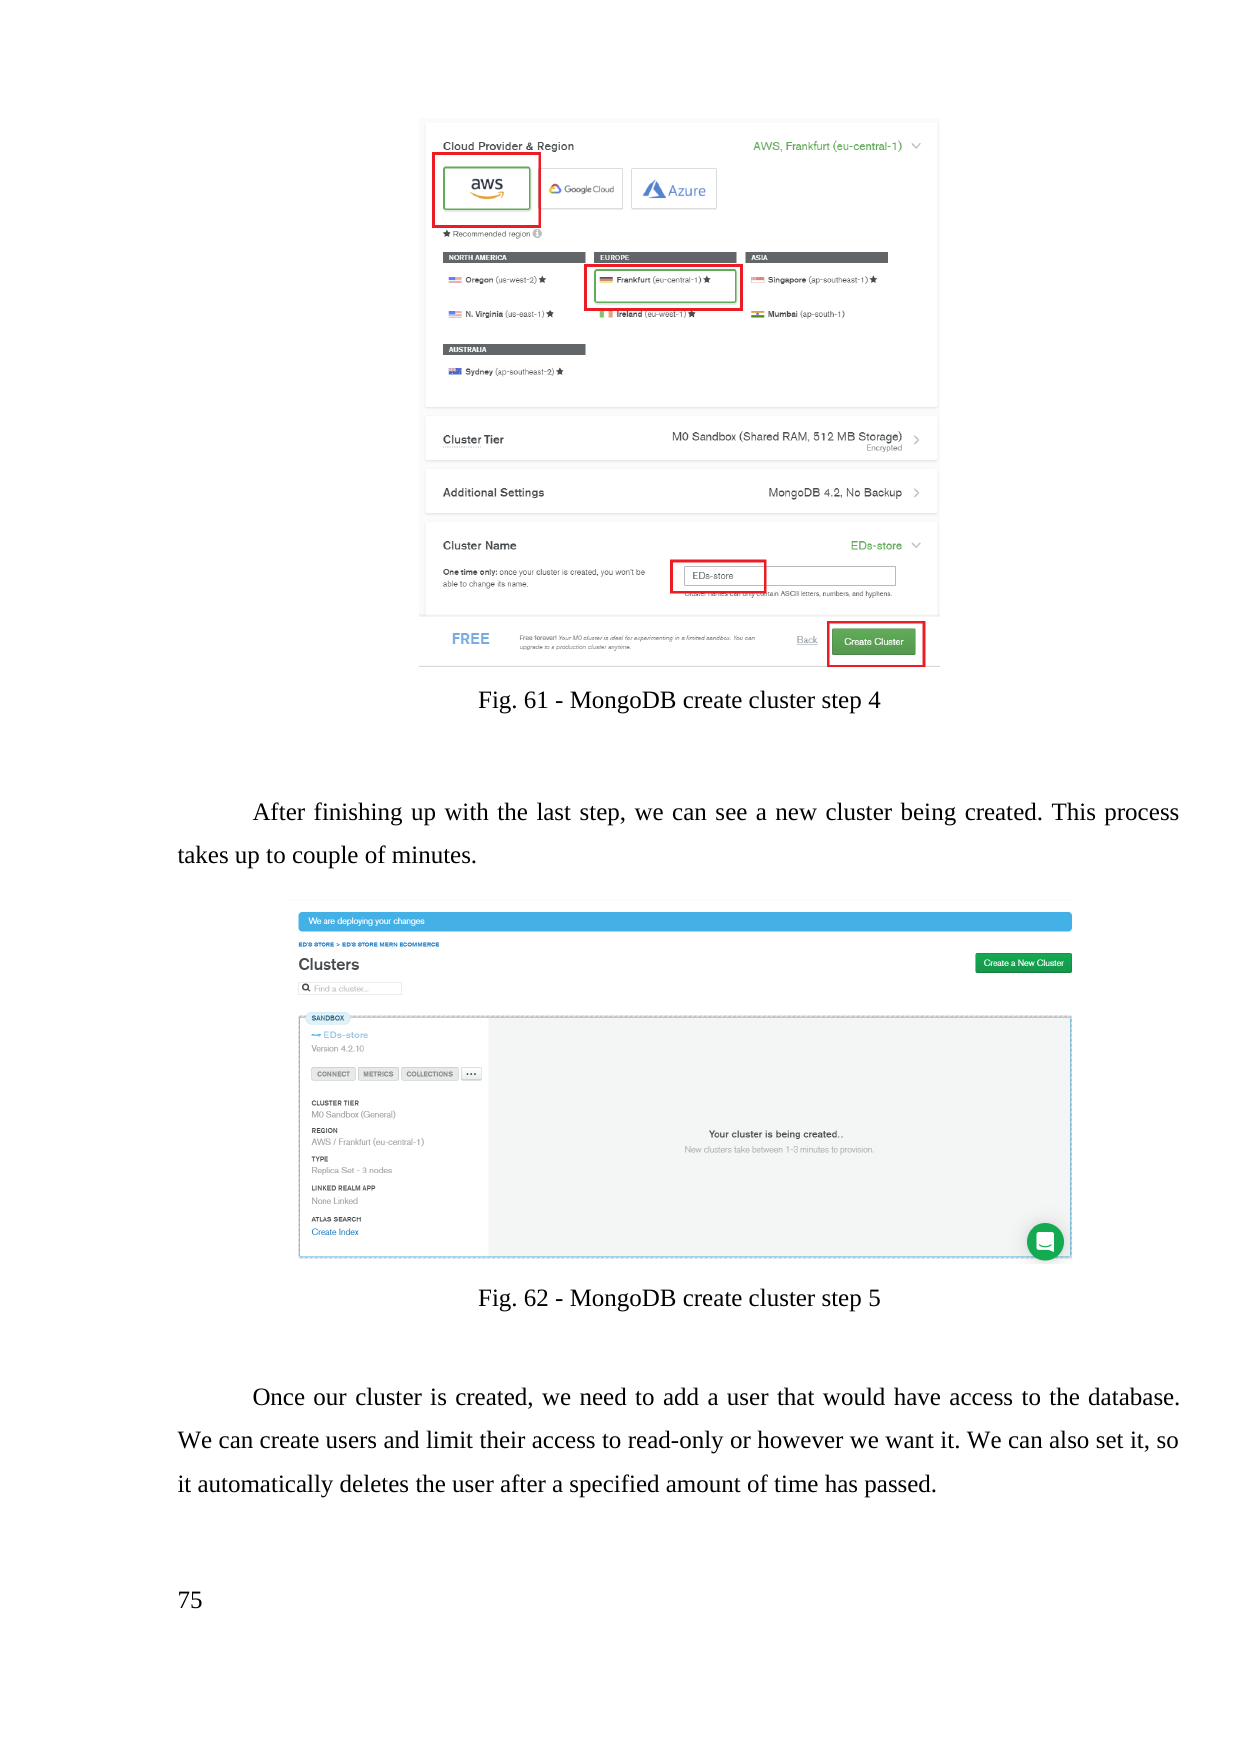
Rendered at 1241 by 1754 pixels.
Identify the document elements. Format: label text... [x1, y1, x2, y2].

picture [418, 118, 940, 667]
picture [285, 899, 1073, 1264]
text Once our cluster is created, we need to add a user that would have access to the database. We can create users and limit their access to read-only or however we want it. We can also set it, so it automatically deletes the user after a specified amount of time has passed. [177, 1382, 1181, 1497]
text After finishing up with the last step, we can see a new cluster being created. This process takes up to couple of minutes. [177, 797, 1181, 869]
